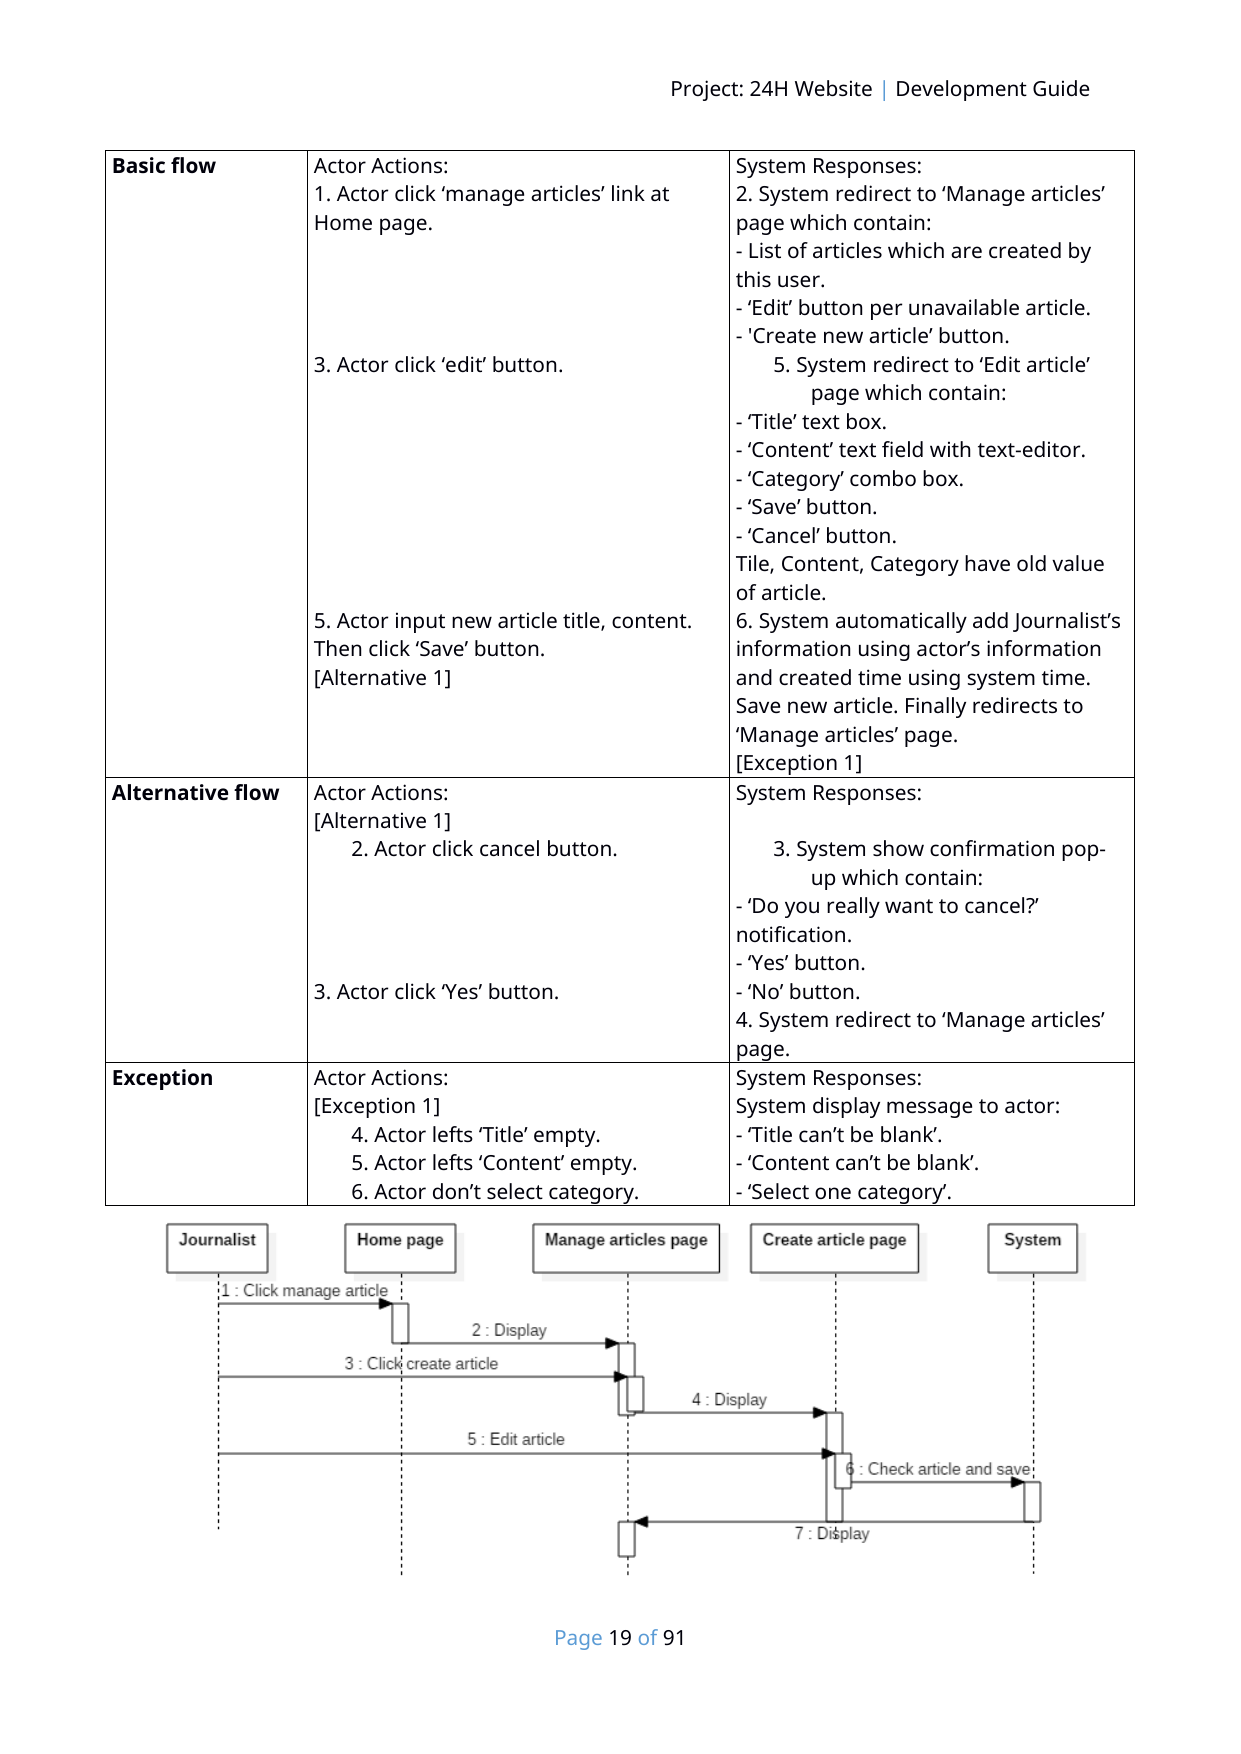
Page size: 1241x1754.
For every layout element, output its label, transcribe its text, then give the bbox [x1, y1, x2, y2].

table_cell System Responses: 2. System redirect to ‘Manage articles’ page which contain: - List of articles which are created by this user. - ‘Edit’ button per unavailable article. - 'Create new article’ button. System redirect to ‘Edit article’ page which contain: - ‘Title’ text box. - ‘Content’ text field with text-editor. - ‘Category’ combo box. - ‘Save’ button. - ‘Cancel’ button. Tile, Content, Category have old value of article. 6. System automatically add Journalist’s information using actor’s information and created time using system time. Save new article. Finally redirects to ‘Manage articles’ page. [Exception 1] [730, 151, 1134, 777]
table_cell System Responses: System display message to actor: - ‘Title can’t be blank’. - ‘Content can’t be blank’. - ‘Select one category’. [730, 1063, 1134, 1205]
table_cell Actor Actions: [Exception 1] Actor lefts ‘Title’ empty. Actor lefts ‘Content’ empty. Actor don’t select category. [308, 1063, 729, 1205]
table_cell Exception [106, 1063, 307, 1205]
table_cell Alternative flow [106, 778, 307, 1062]
table_cell Actor Actions: 1. Actor click ‘manage articles’ link at Home page. 3. Actor click ‘edit’ button. 5. Actor input new article title, content. Then click ‘Save’ button. [Alternative 1] [308, 151, 729, 777]
table_cell System Responses: System show confirmation pop-up which contain: - ‘Do you really want to cancel?’ notification. - ‘Yes’ button. - ‘No’ button. 4. System redirect to ‘Manage articles’ page. [730, 778, 1134, 1062]
table_cell Basic flow [106, 151, 307, 777]
picture [150, 1212, 1090, 1600]
table_cell Actor Actions: [Alternative 1] Actor click cancel button. 3. Actor click ‘Yes’ button. [308, 778, 729, 1062]
